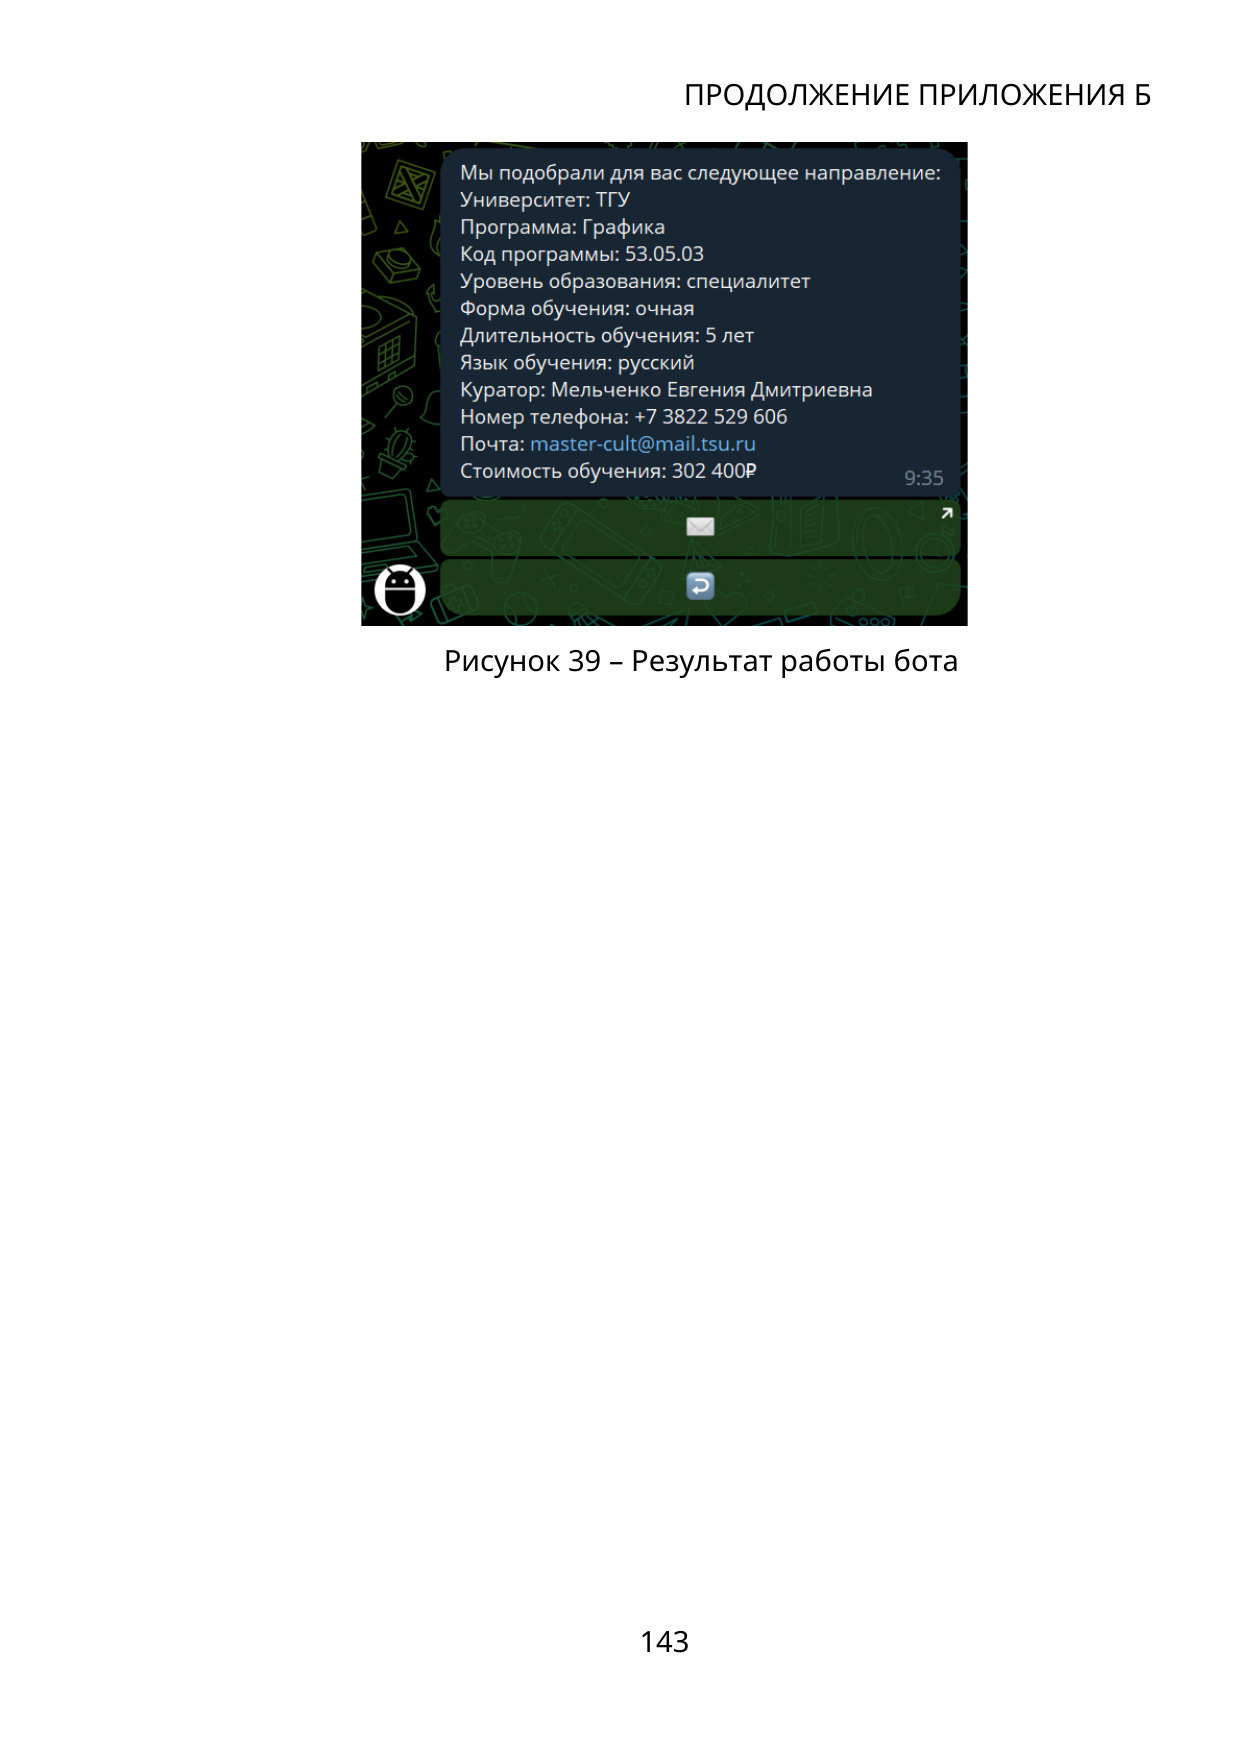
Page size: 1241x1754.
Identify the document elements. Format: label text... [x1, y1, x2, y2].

picture [361, 142, 968, 626]
text Рисунок 39 – Результат работы бота [177, 640, 1152, 680]
